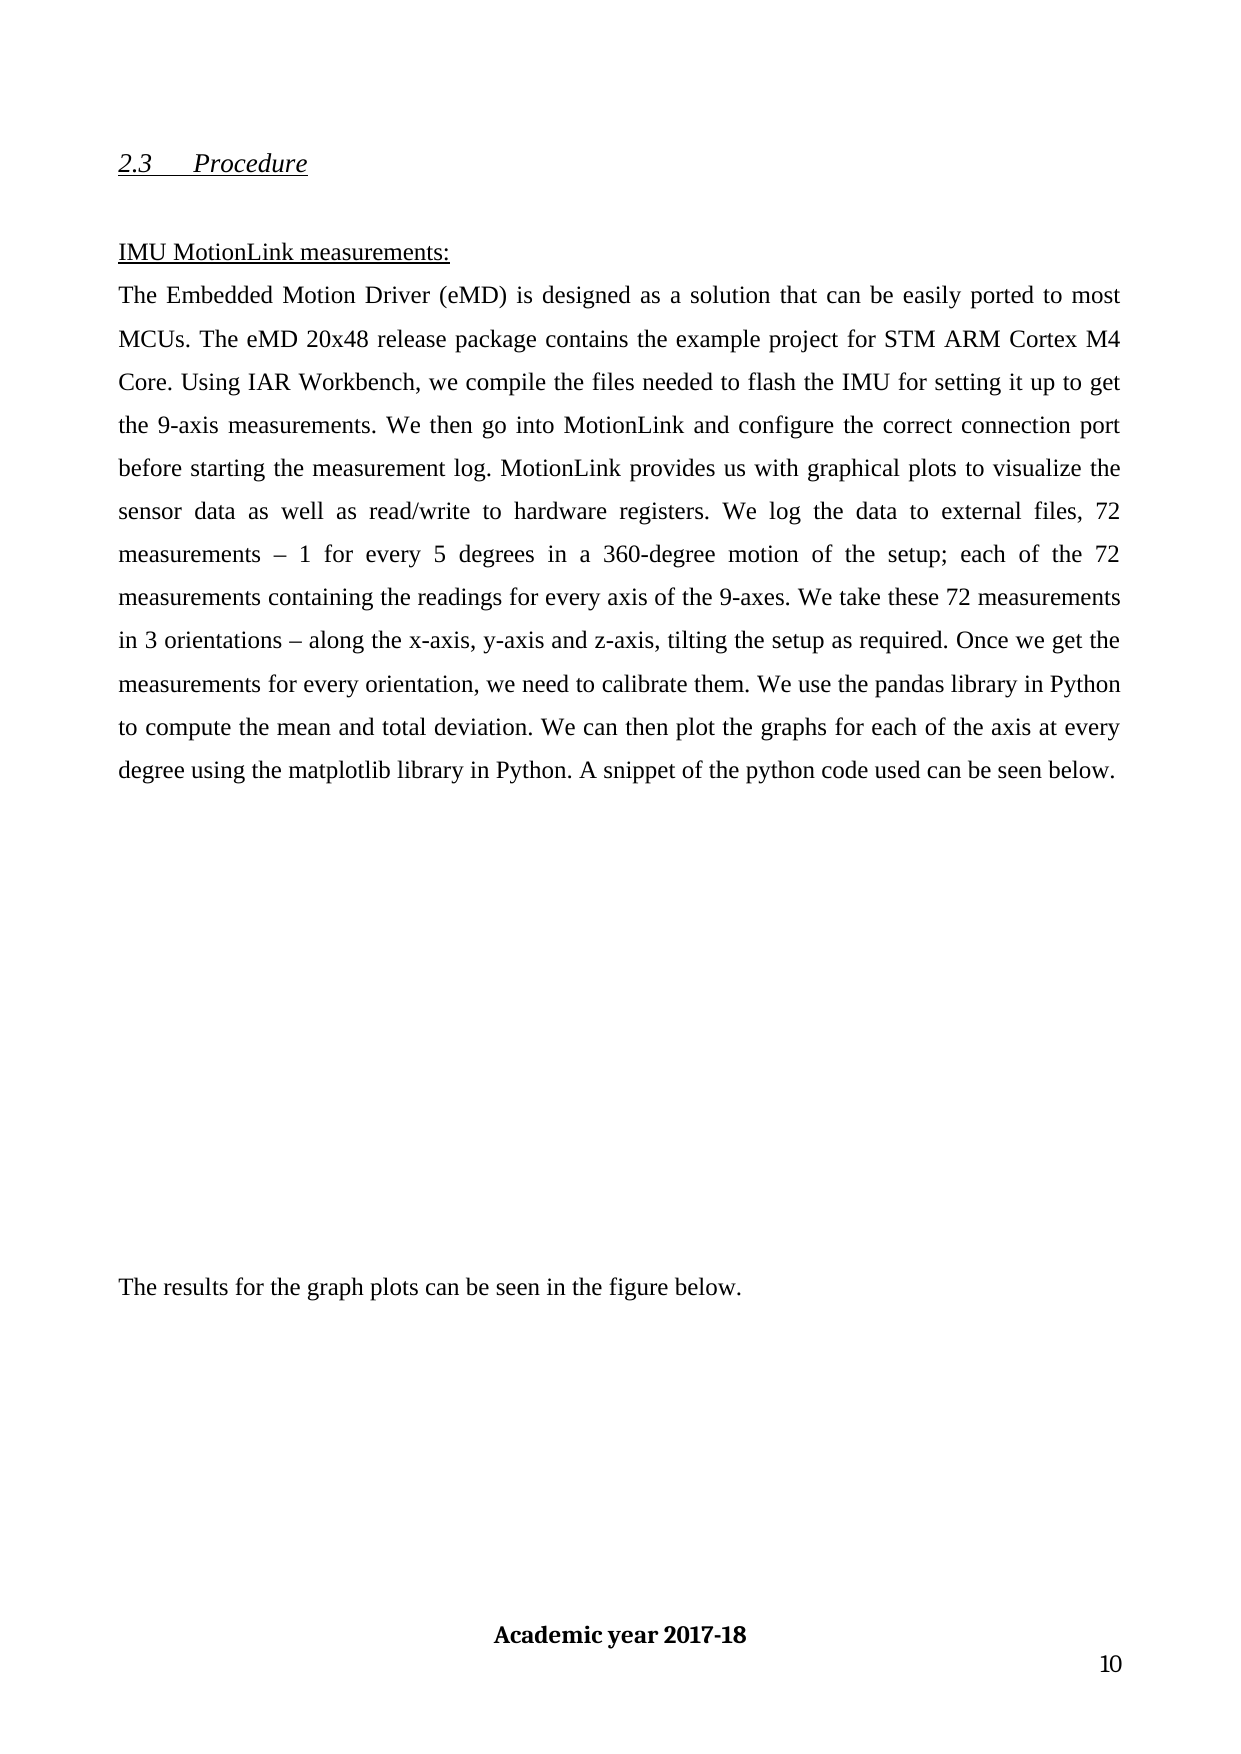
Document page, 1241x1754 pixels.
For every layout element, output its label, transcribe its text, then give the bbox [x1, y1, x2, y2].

text 2.3 Procedure [118, 148, 1122, 179]
text The Embedded Motion Driver (eMD) is designed as a solution that can be easily ported to most MCUs. The eMD 20x48 release package contains the example project for STM ARM Cortex M4 Core. Using IAR Workbench, we compile the files needed to flash the IMU for setting it up to get the 9-axis measurements. We then go into MotionLink and configure the correct connection port before starting the measurement log. MotionLink provides us with graphical plots to visualize the sensor data as well as read/write to hardware registers. We log the data to external files, 72 measurements – 1 for every 5 degrees in a 360-degree motion of the setup; each of the 72 measurements containing the readings for every axis of the 9-axes. We take these 72 measurements in 3 orientations – along the x-axis, y-axis and z-axis, tilting the setup as required. Once we get the measurements for every orientation, we need to calibrate them. We use the pandas library in Python to compute the mean and total deviation. We can then plot the graphs for each of the axis at every degree using the matplotlib library in Python. A snippet of the python code used can be seen below. [118, 281, 1122, 784]
text The results for the graph plots can be seen in the figure below. [118, 1272, 1122, 1301]
text IMU MotionLink measurements: [118, 237, 1122, 266]
